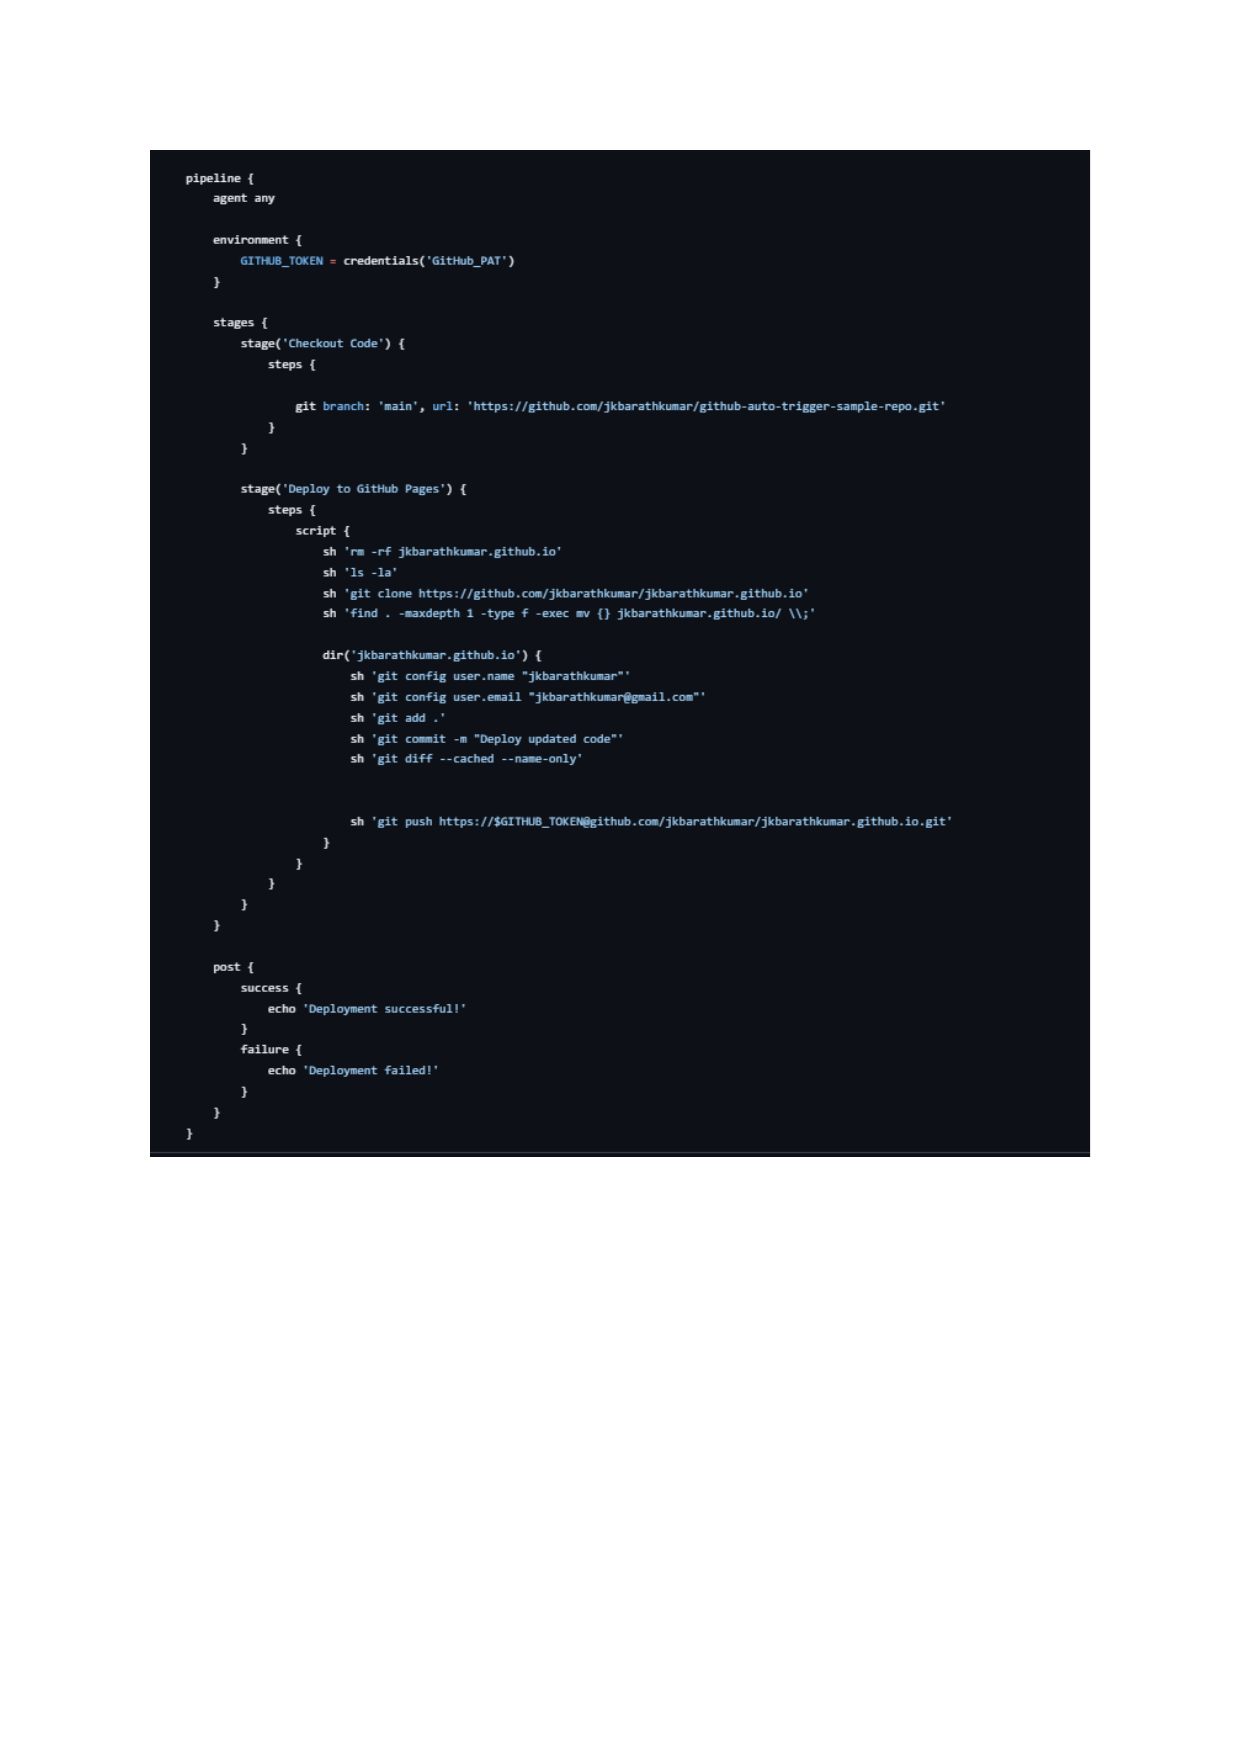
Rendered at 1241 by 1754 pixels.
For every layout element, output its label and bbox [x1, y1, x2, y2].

picture [150, 150, 1091, 1157]
